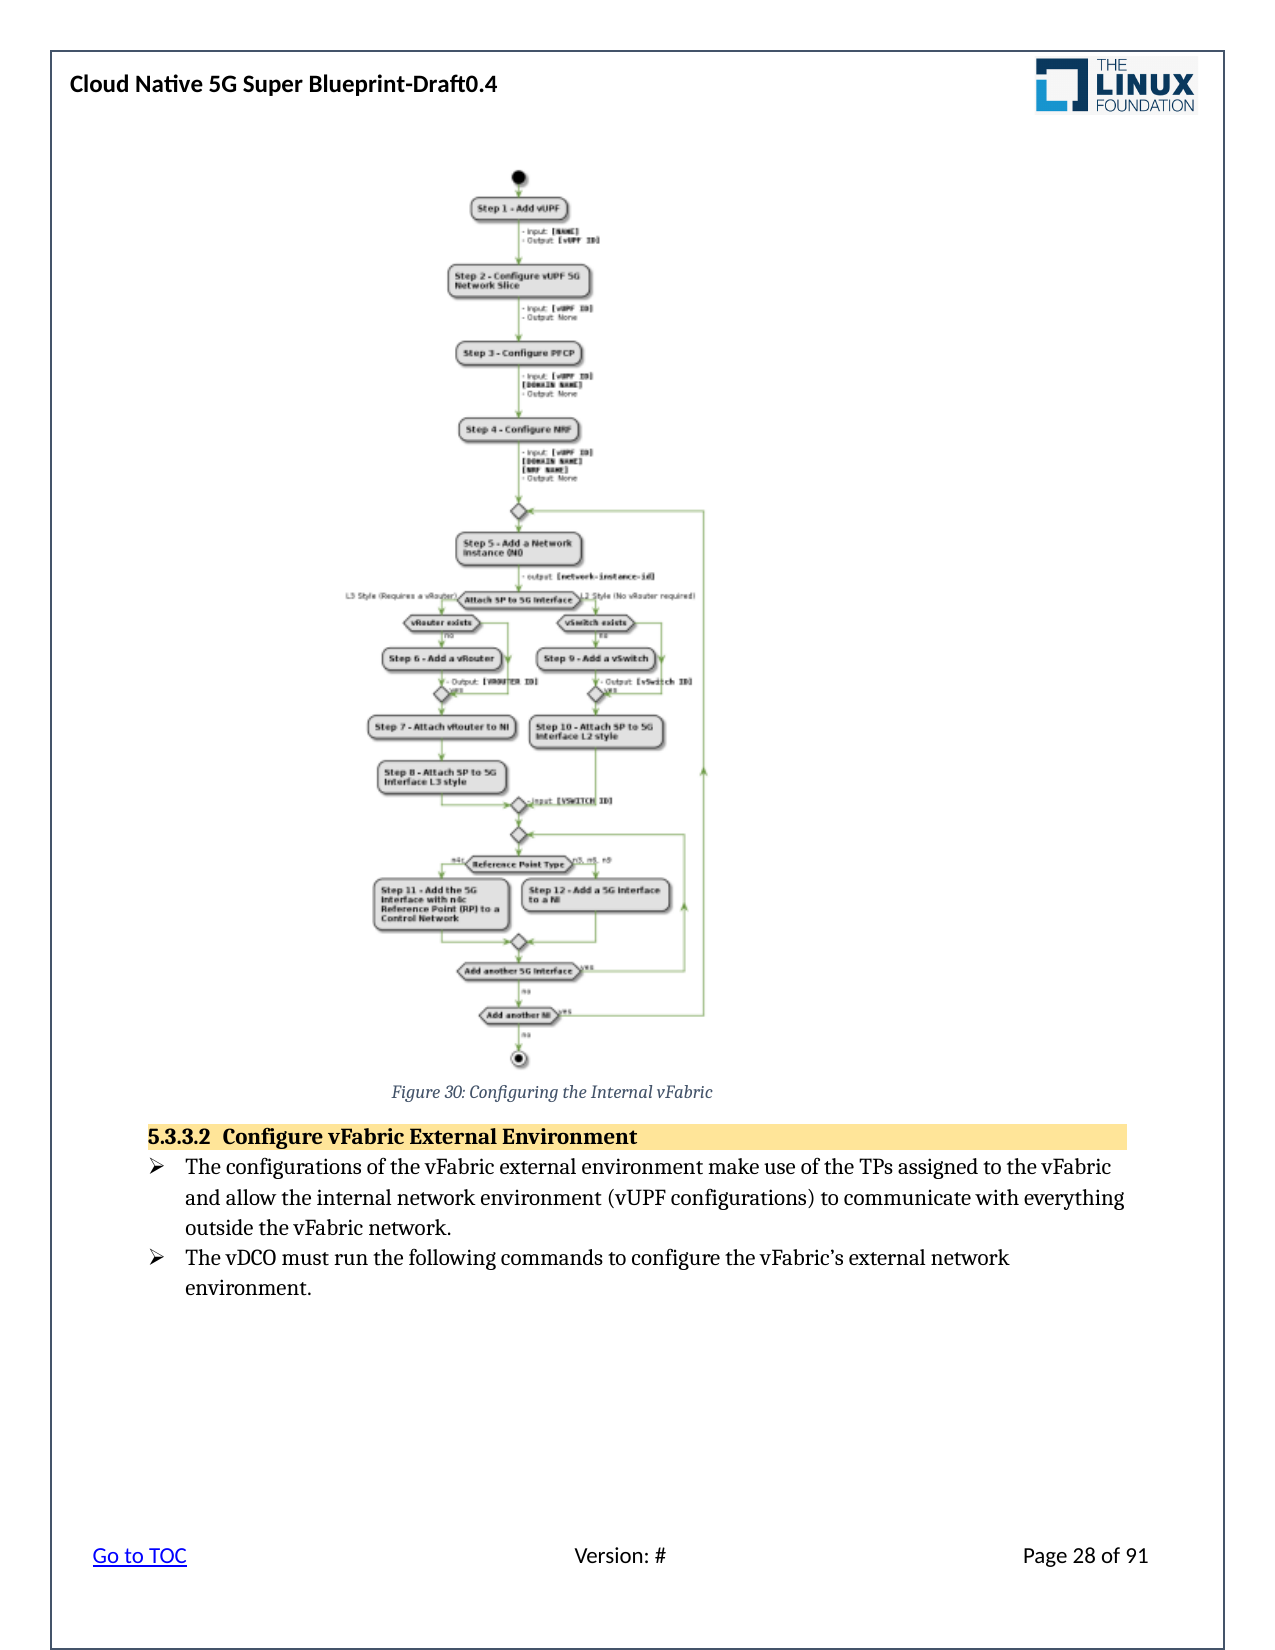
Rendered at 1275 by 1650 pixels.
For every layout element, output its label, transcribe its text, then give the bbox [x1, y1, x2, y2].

list The vDCO must run the following commands to configure the vFabric’s external network environment. [148, 1245, 1127, 1301]
picture [335, 162, 736, 1078]
text Figure 30: Configuring the Internal vFabric [148, 1081, 1127, 1103]
list The configurations of the vFabric external environment make use of the TPs assigned to the vFabric and allow the internal network environment (vUPF configurations) to communicate with everything outside the vFabric network. [148, 1154, 1127, 1241]
text Configure vFabric External Environment [148, 1124, 1127, 1150]
picture [1034, 56, 1199, 115]
